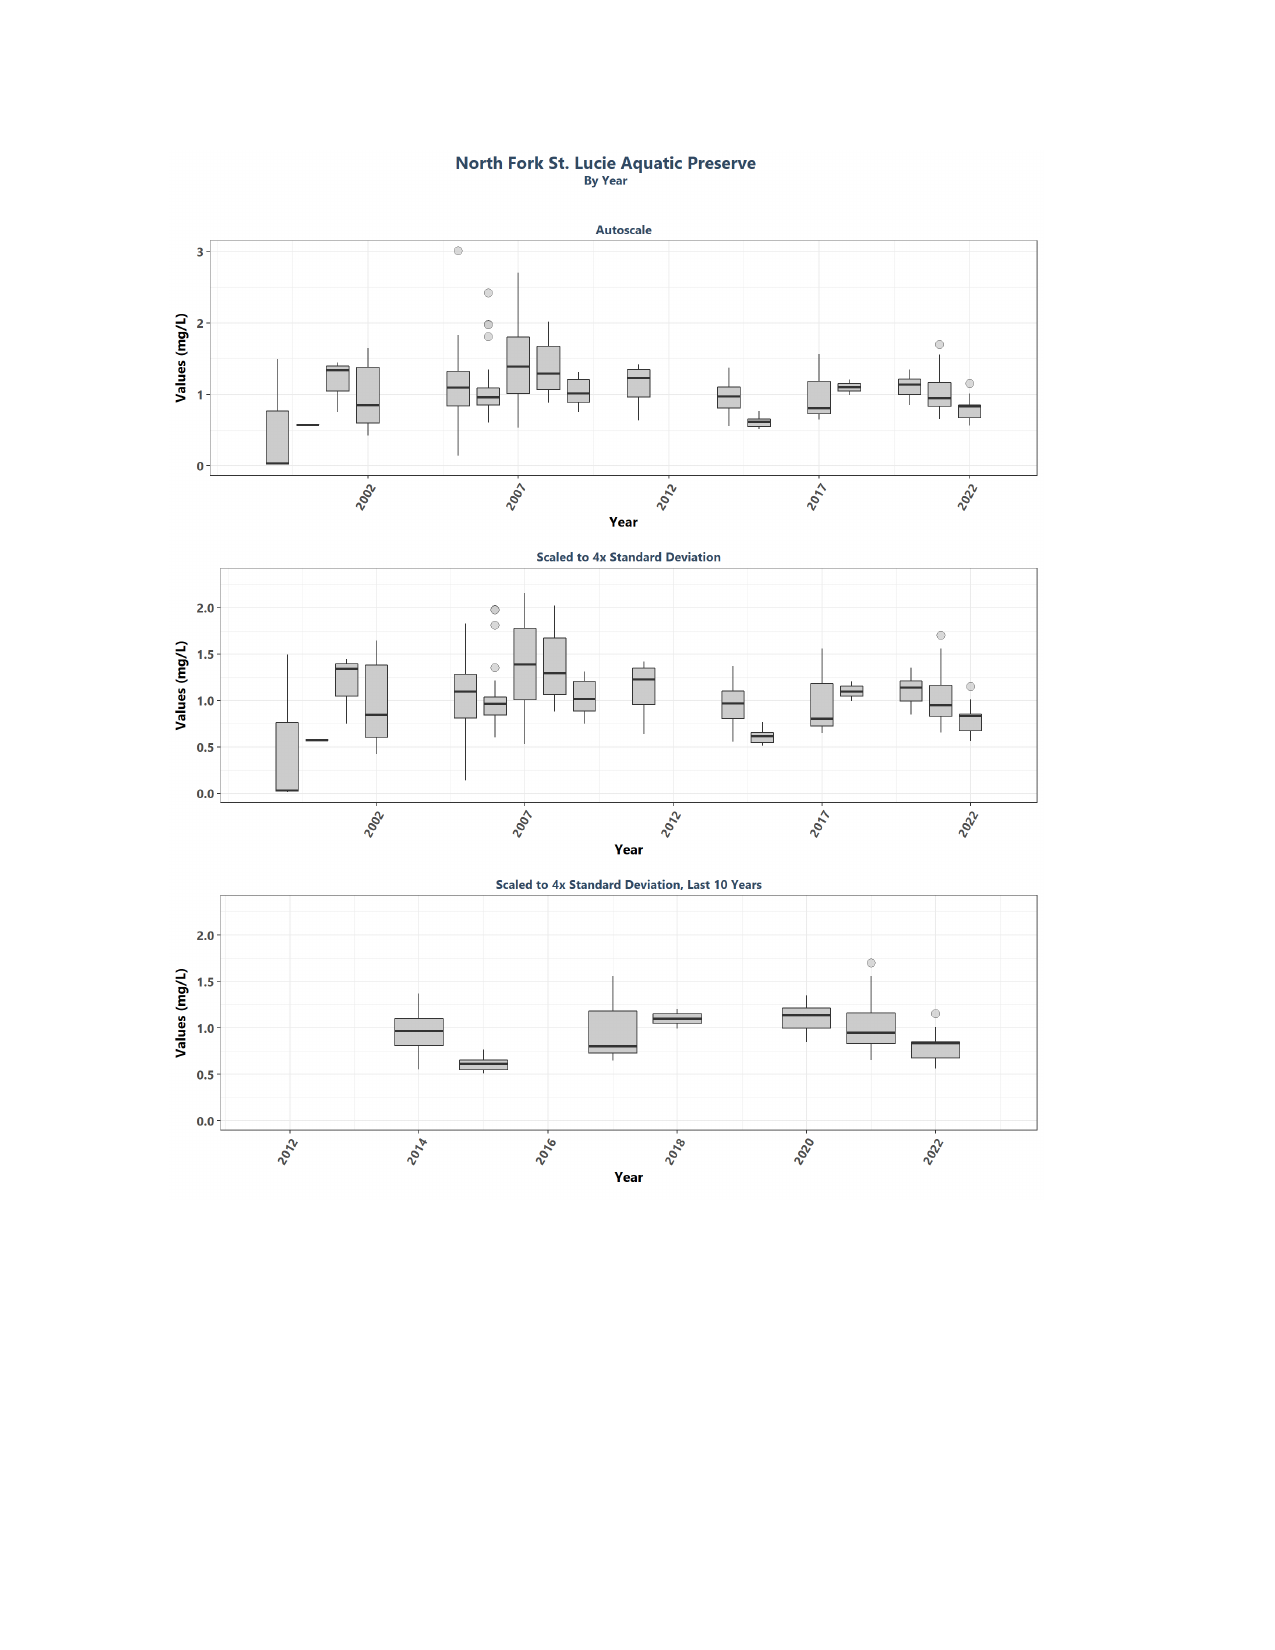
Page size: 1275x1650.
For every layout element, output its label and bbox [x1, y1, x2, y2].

picture [168, 150, 1044, 1200]
